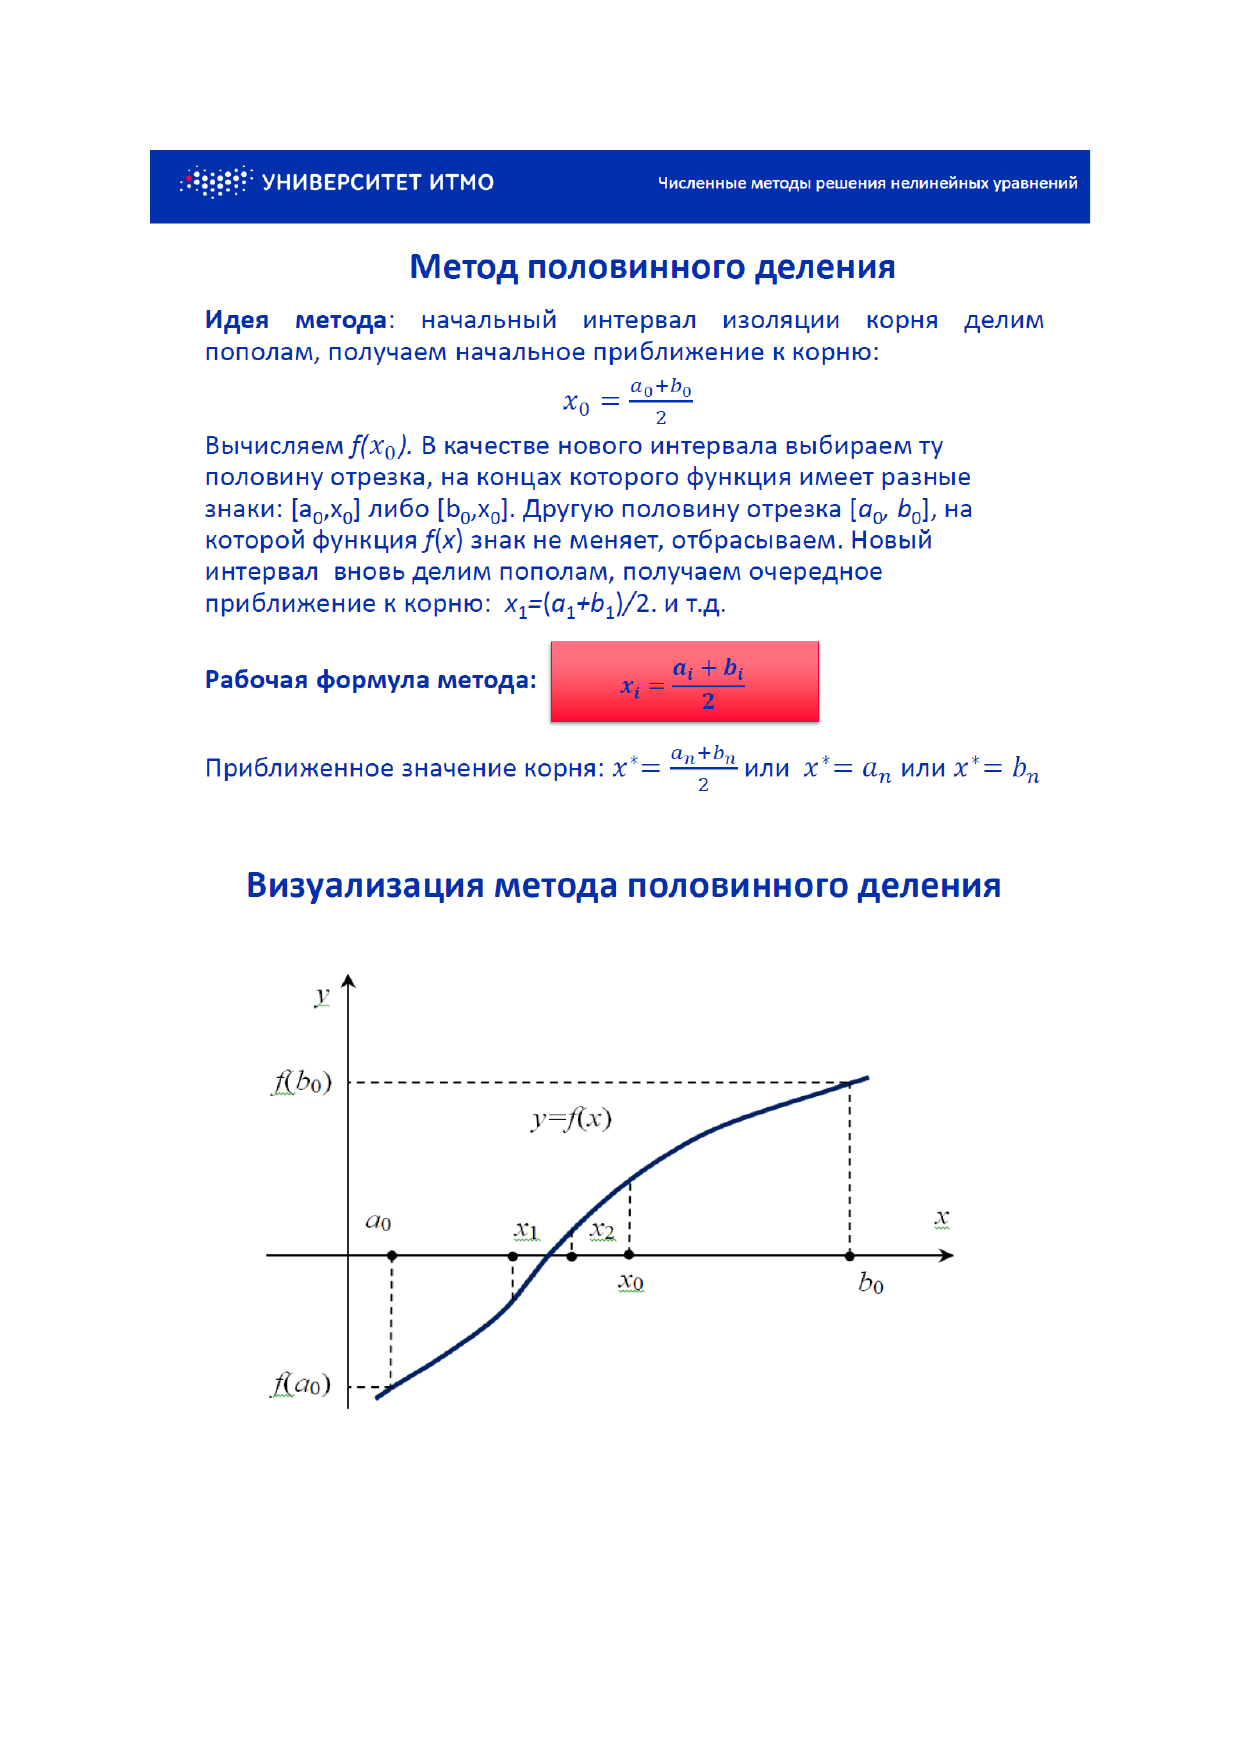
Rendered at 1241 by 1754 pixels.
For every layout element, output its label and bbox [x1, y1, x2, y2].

picture [150, 851, 1091, 1463]
picture [150, 150, 1091, 848]
